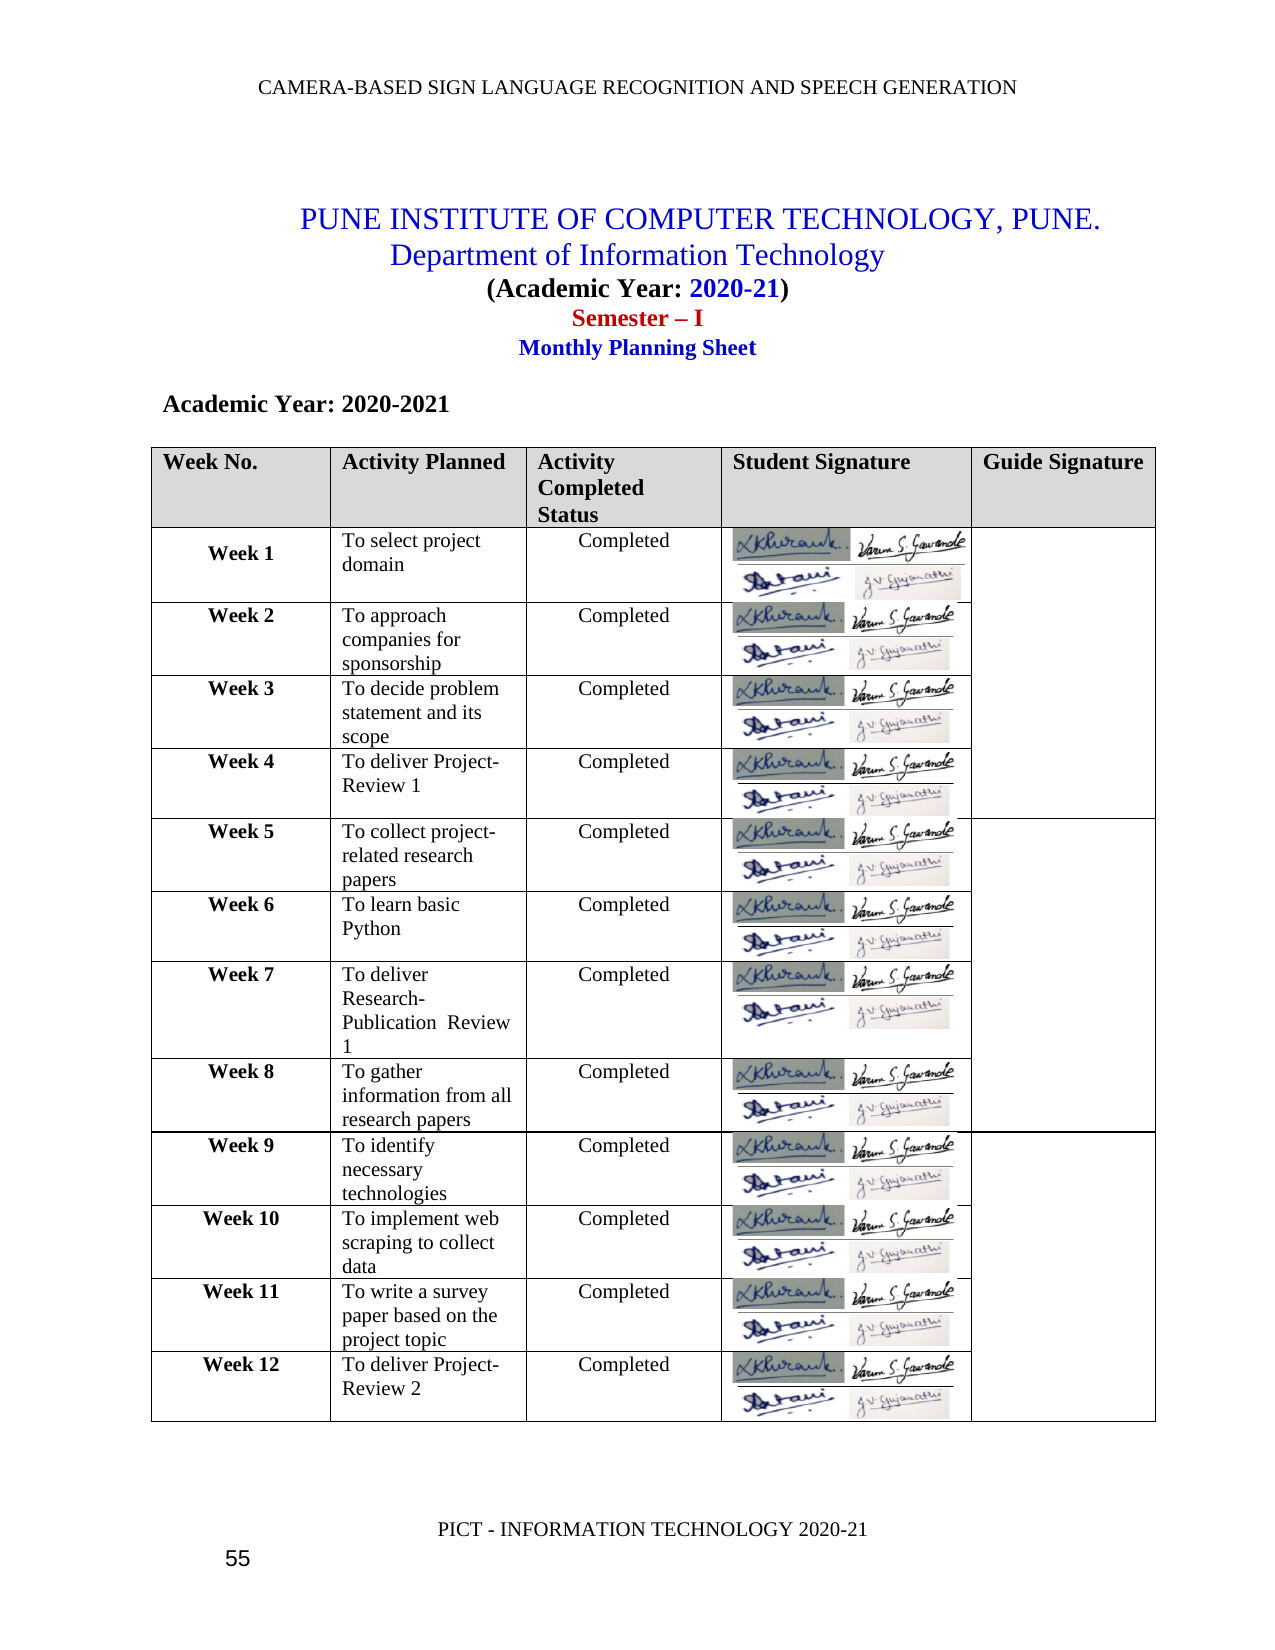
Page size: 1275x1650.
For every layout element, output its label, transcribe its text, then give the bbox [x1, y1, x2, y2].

table_header Week No. [152, 448, 330, 527]
table_cell [972, 819, 1155, 1131]
picture [732, 676, 958, 745]
table_cell Completed [527, 1133, 721, 1205]
table_cell Week 6 [152, 892, 330, 961]
table_cell [722, 1206, 971, 1278]
table_cell Completed [527, 892, 721, 961]
table_cell [722, 819, 971, 891]
table_cell Completed [527, 603, 721, 675]
table_cell Week 7 [152, 962, 330, 1058]
table_cell To select project domain [331, 528, 526, 602]
table_cell Week 9 [152, 1133, 330, 1205]
table_cell [722, 1059, 971, 1131]
text Semester – I [150, 303, 1125, 332]
picture [732, 1059, 958, 1128]
table_cell [722, 892, 732, 961]
table_cell [958, 1352, 971, 1421]
text Monthly Planning Sheet [150, 332, 1125, 361]
table_header Guide Signature [972, 448, 1155, 527]
table_cell Week 5 [152, 819, 330, 891]
text Academic Year: 2020-2021 [162, 389, 1125, 418]
table_cell Completed [527, 1279, 721, 1351]
table_cell [722, 528, 732, 602]
table_cell To implement web scraping to collect data [331, 1206, 526, 1278]
table_cell Completed [527, 1059, 721, 1131]
table_cell To gather information from all research papers [331, 1059, 526, 1131]
table_cell To approach companies for sponsorship [331, 603, 526, 675]
picture [732, 528, 970, 672]
table_cell Week 3 [152, 676, 330, 748]
table_cell Completed [527, 528, 721, 602]
table_cell To identify necessary technologies [331, 1133, 526, 1205]
table_cell To deliver Project-Review 2 [331, 1352, 526, 1421]
table_cell To decide problem statement and its scope [331, 676, 526, 748]
table_header Activity Planned [331, 448, 526, 527]
table_cell [958, 749, 971, 818]
picture [732, 962, 958, 1031]
picture [732, 1278, 958, 1348]
table_cell [722, 603, 971, 675]
table_cell To deliver Research-Publication Review 1 [331, 962, 526, 1058]
picture [732, 1205, 958, 1275]
picture [732, 892, 958, 961]
table_cell [722, 1133, 971, 1205]
picture [732, 1352, 958, 1421]
table_cell To deliver Project-Review 1 [331, 749, 526, 818]
table_cell Completed [527, 1206, 721, 1278]
table_cell Week 10 [152, 1206, 330, 1278]
table_header Student Signature [722, 448, 971, 527]
table_cell [722, 676, 971, 748]
table_cell Week 12 [152, 1352, 330, 1421]
picture [732, 749, 958, 888]
table_cell To collect project-related research papers [331, 819, 526, 891]
table_cell Completed [527, 1352, 721, 1421]
picture [732, 1132, 958, 1202]
table_cell [958, 892, 971, 961]
table_cell Week 11 [152, 1279, 330, 1351]
table_cell To write a survey paper based on the project topic [331, 1279, 526, 1351]
table_cell Completed [527, 749, 721, 818]
table_cell [722, 1352, 732, 1421]
table_cell [972, 1133, 1155, 1421]
text Department of Information Technology [150, 236, 1125, 272]
table_cell Completed [527, 819, 721, 891]
table_cell [722, 1279, 971, 1351]
table_header Activity Completed Status [527, 448, 721, 527]
table_cell [722, 749, 732, 818]
table_cell Completed [527, 676, 721, 748]
table_cell To learn basic Python [331, 892, 526, 961]
text PUNE INSTITUTE OF COMPUTER TECHNOLOGY, PUNE. [225, 200, 1125, 236]
table_cell Week 2 [152, 603, 330, 675]
table_cell Week 1 [152, 528, 330, 602]
table_cell [722, 962, 971, 1058]
table_cell Completed [527, 962, 721, 1058]
table_cell [972, 528, 1155, 818]
table_cell Week 4 [152, 749, 330, 818]
text (Academic Year: 2020-21) [150, 272, 1125, 303]
table_cell Week 8 [152, 1059, 330, 1131]
